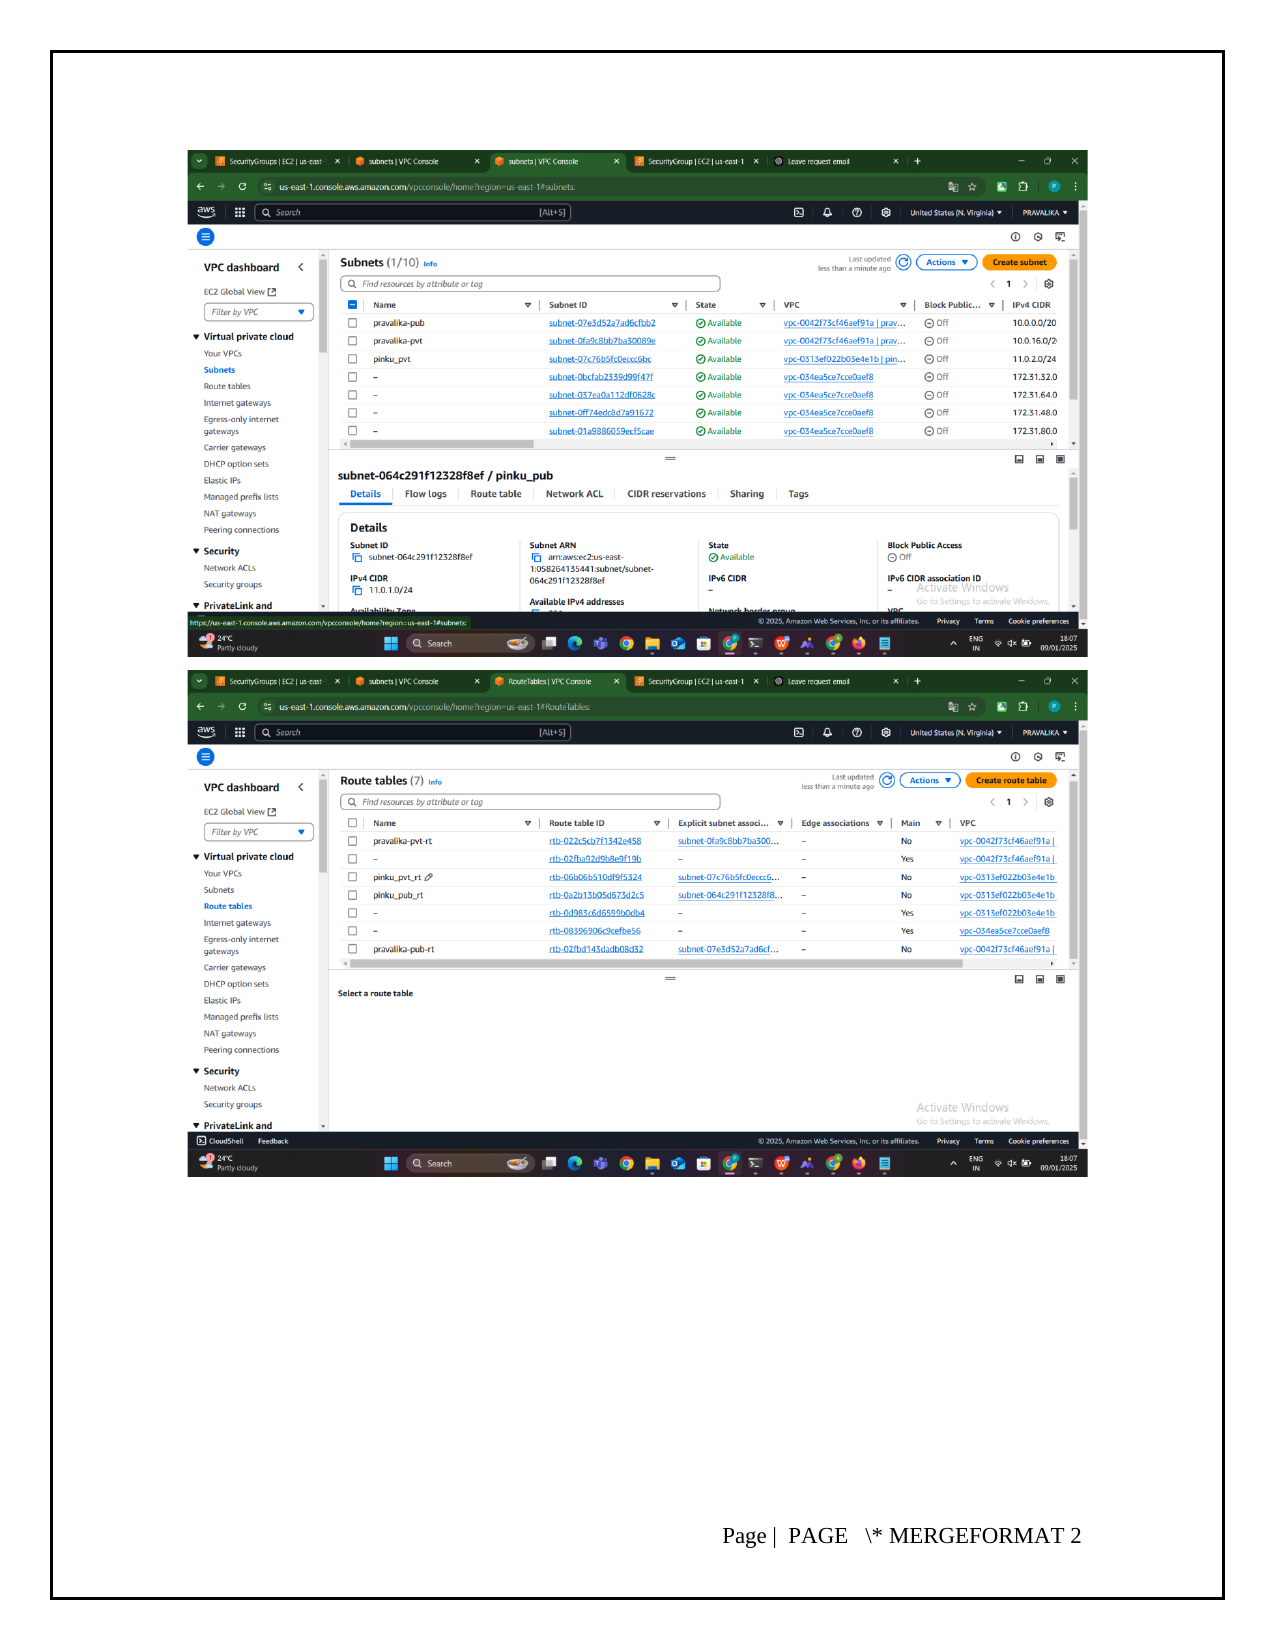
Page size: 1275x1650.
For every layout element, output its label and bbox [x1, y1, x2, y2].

picture [187, 150, 1088, 657]
picture [187, 670, 1088, 1177]
